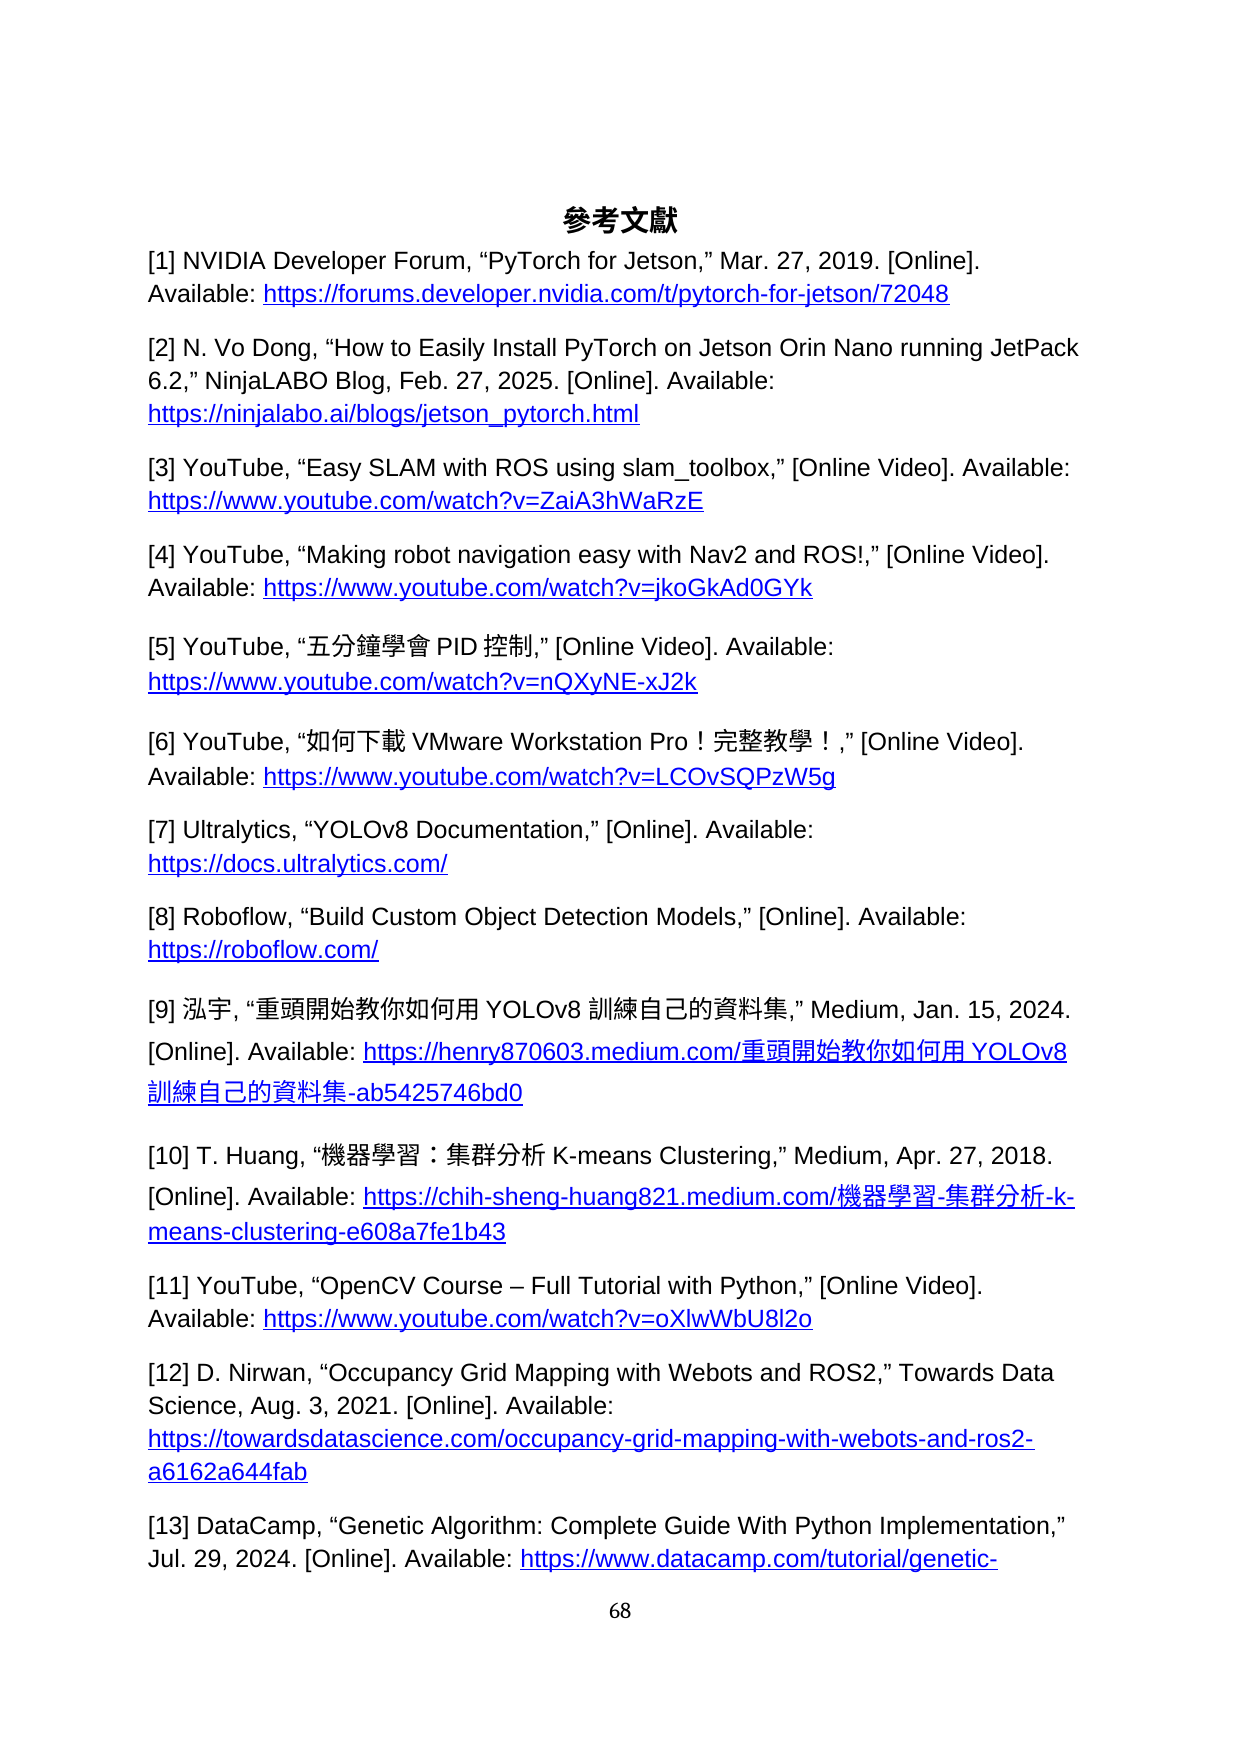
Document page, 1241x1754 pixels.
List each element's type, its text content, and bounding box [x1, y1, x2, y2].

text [148, 1511, 1092, 1573]
text [9] 泓宇, “重頭開始教你如何用 YOLOv8 訓練自己的資料集,” Medium, Jan. 15, 2024. [Online]. Available: https://henry870603.medium.com/重頭開始教你如何用YOLOv8訓練自己的資料集-ab5425746bd0 [148, 989, 1092, 1109]
text [10] T. Huang, “機器學習：集群分析 K-means Clustering,” Medium, Apr. 27, 2018. [Online]. Available: https://chih-sheng-huang821.medium.com/機器學習-集群分析-k-means-clustering-e608a7fe1b43 [148, 1135, 1092, 1246]
text [12] D. Nirwan, “Occupancy Grid Mapping with Webots and ROS2,” Towards Data Science, Aug. 3, 2021. [Online]. Available: https://towardsdatascience.com/occupancy-grid-mapping-with-webots-and-ros2-a6162a644fab [148, 1358, 1092, 1486]
text [2] N. Vo Dong, “How to Easily Install PyTorch on Jetson Orin Nano running JetPack 6.2,” NinjaLABO Blog, Feb. 27, 2025. [Online]. Available: https://ninjalabo.ai/blogs/jetson_pytorch.html [148, 333, 1092, 428]
text [3] YouTube, “Easy SLAM with ROS using slam_toolbox,” [Online Video]. Available: https://www.youtube.com/watch?v=ZaiA3hWaRzE [148, 453, 1092, 515]
text [4] YouTube, “Making robot navigation easy with Nav2 and ROS!,” [Online Video]. Available: https://www.youtube.com/watch?v=jkoGkAd0GYk [148, 540, 1092, 602]
text [1] NVIDIA Developer Forum, “PyTorch for Jetson,” Mar. 27, 2019. [Online]. Available: https://forums.developer.nvidia.com/t/pytorch-for-jetson/72048 [148, 246, 1092, 308]
text [8] Roboflow, “Build Custom Object Detection Models,” [Online]. Available: https://roboflow.com/ [148, 902, 1092, 964]
text [5] YouTube, “五分鐘學會PID控制,” [Online Video]. Available: https://www.youtube.com/watch?v=nQXyNE-xJ2k [148, 627, 1092, 696]
text [7] Ultralytics, “YOLOv8 Documentation,” [Online]. Available: https://docs.ultralytics.com/ [148, 816, 1092, 877]
text [6] YouTube, “如何下載 VMware Workstation Pro！完整教學！,” [Online Video]. Available: https://www.youtube.com/watch?v=LCOvSQPzW5g [148, 721, 1092, 790]
text [11] YouTube, “OpenCV Course – Full Tutorial with Python,” [Online Video]. Available: https://www.youtube.com/watch?v=oXlwWbU8l2o [148, 1271, 1092, 1333]
subtitle 參考文獻 [148, 198, 1092, 240]
